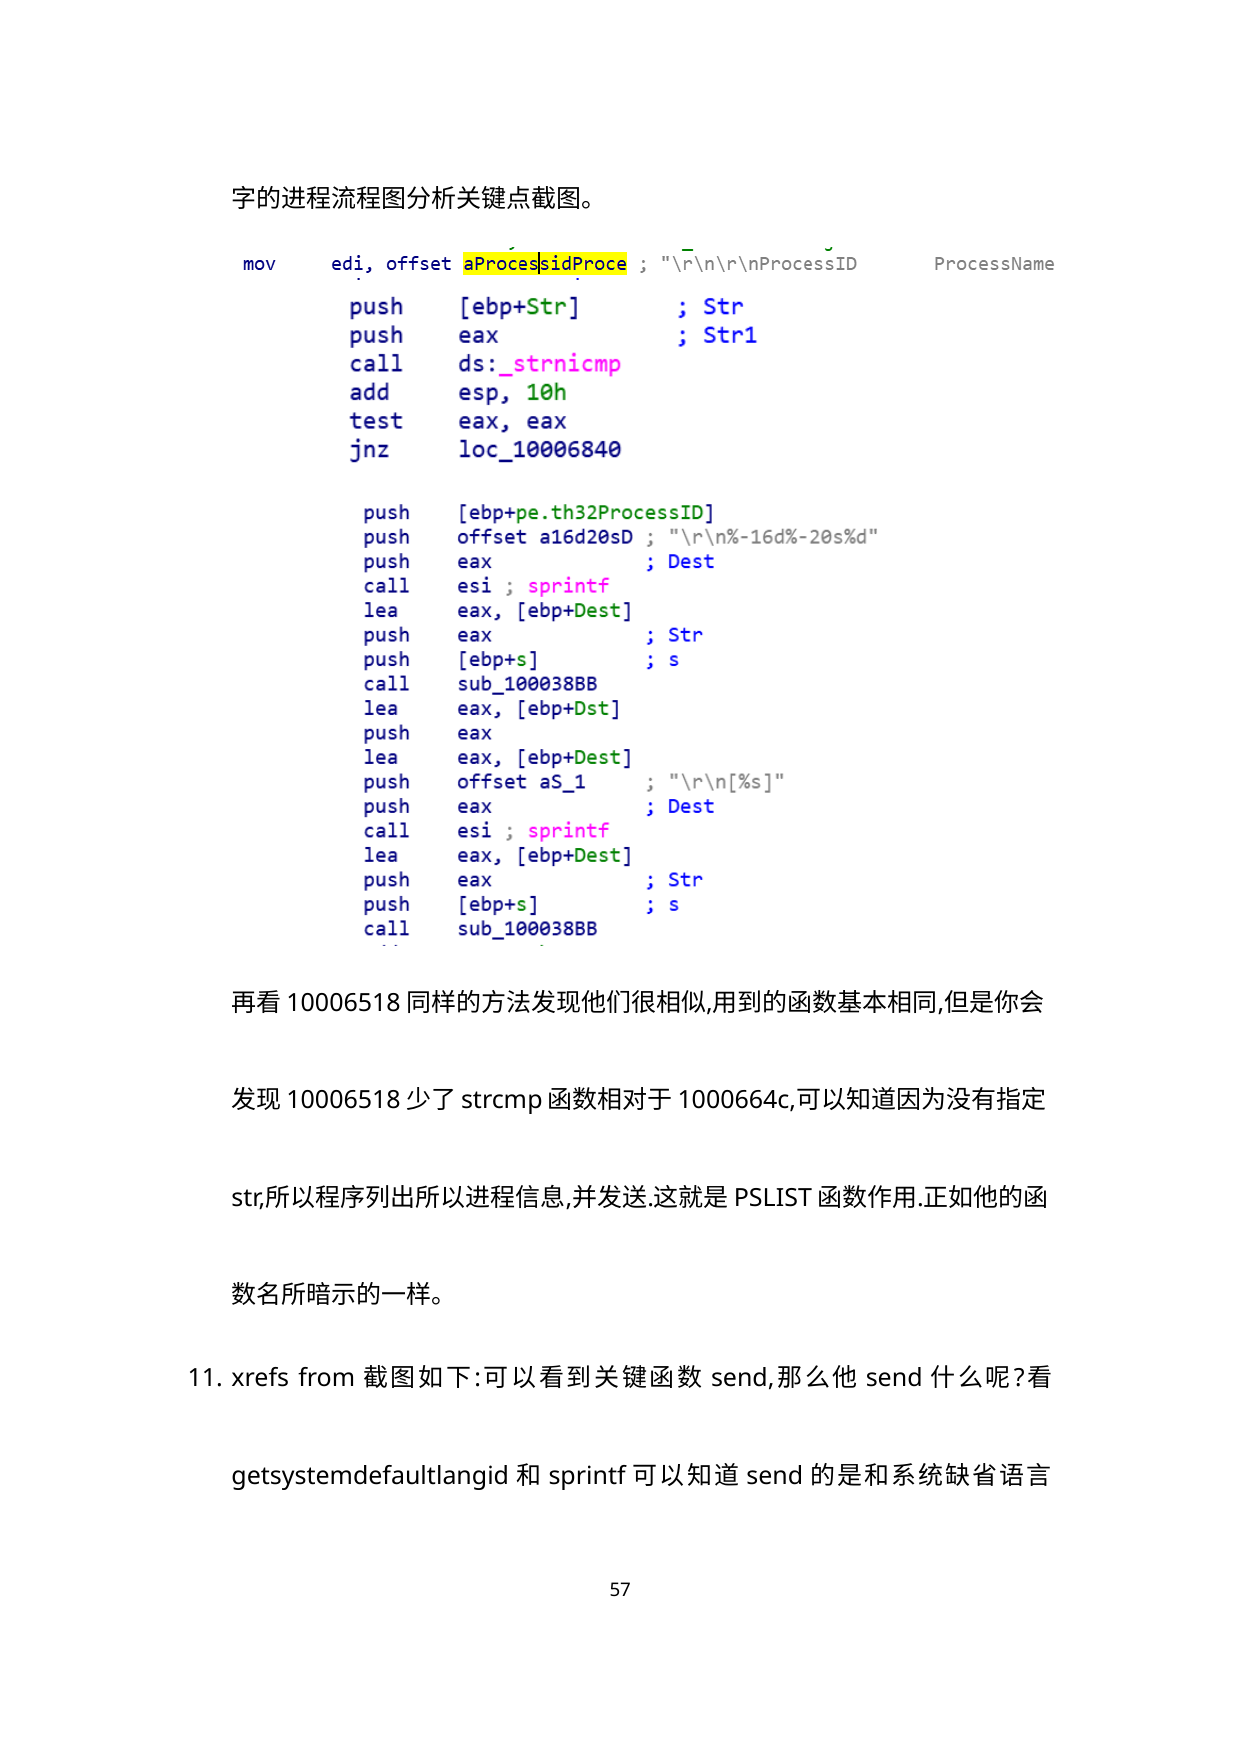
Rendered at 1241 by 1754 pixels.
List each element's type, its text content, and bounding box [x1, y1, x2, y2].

picture [359, 500, 925, 946]
list 再看10006518同样的方法发现他们很相似,用到的函数基本相同,但是你会发现10006518少了strcmp函数相对于1000664c,可以知道因为没有指定str,所以程序列出所以进程信息,并发送.这就是PSLIST函数作用.正如他的函数名所暗示的一样。 [231, 968, 1053, 1325]
picture [348, 292, 936, 466]
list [187, 1343, 1053, 1506]
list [231, 164, 1053, 229]
picture [231, 247, 1097, 280]
